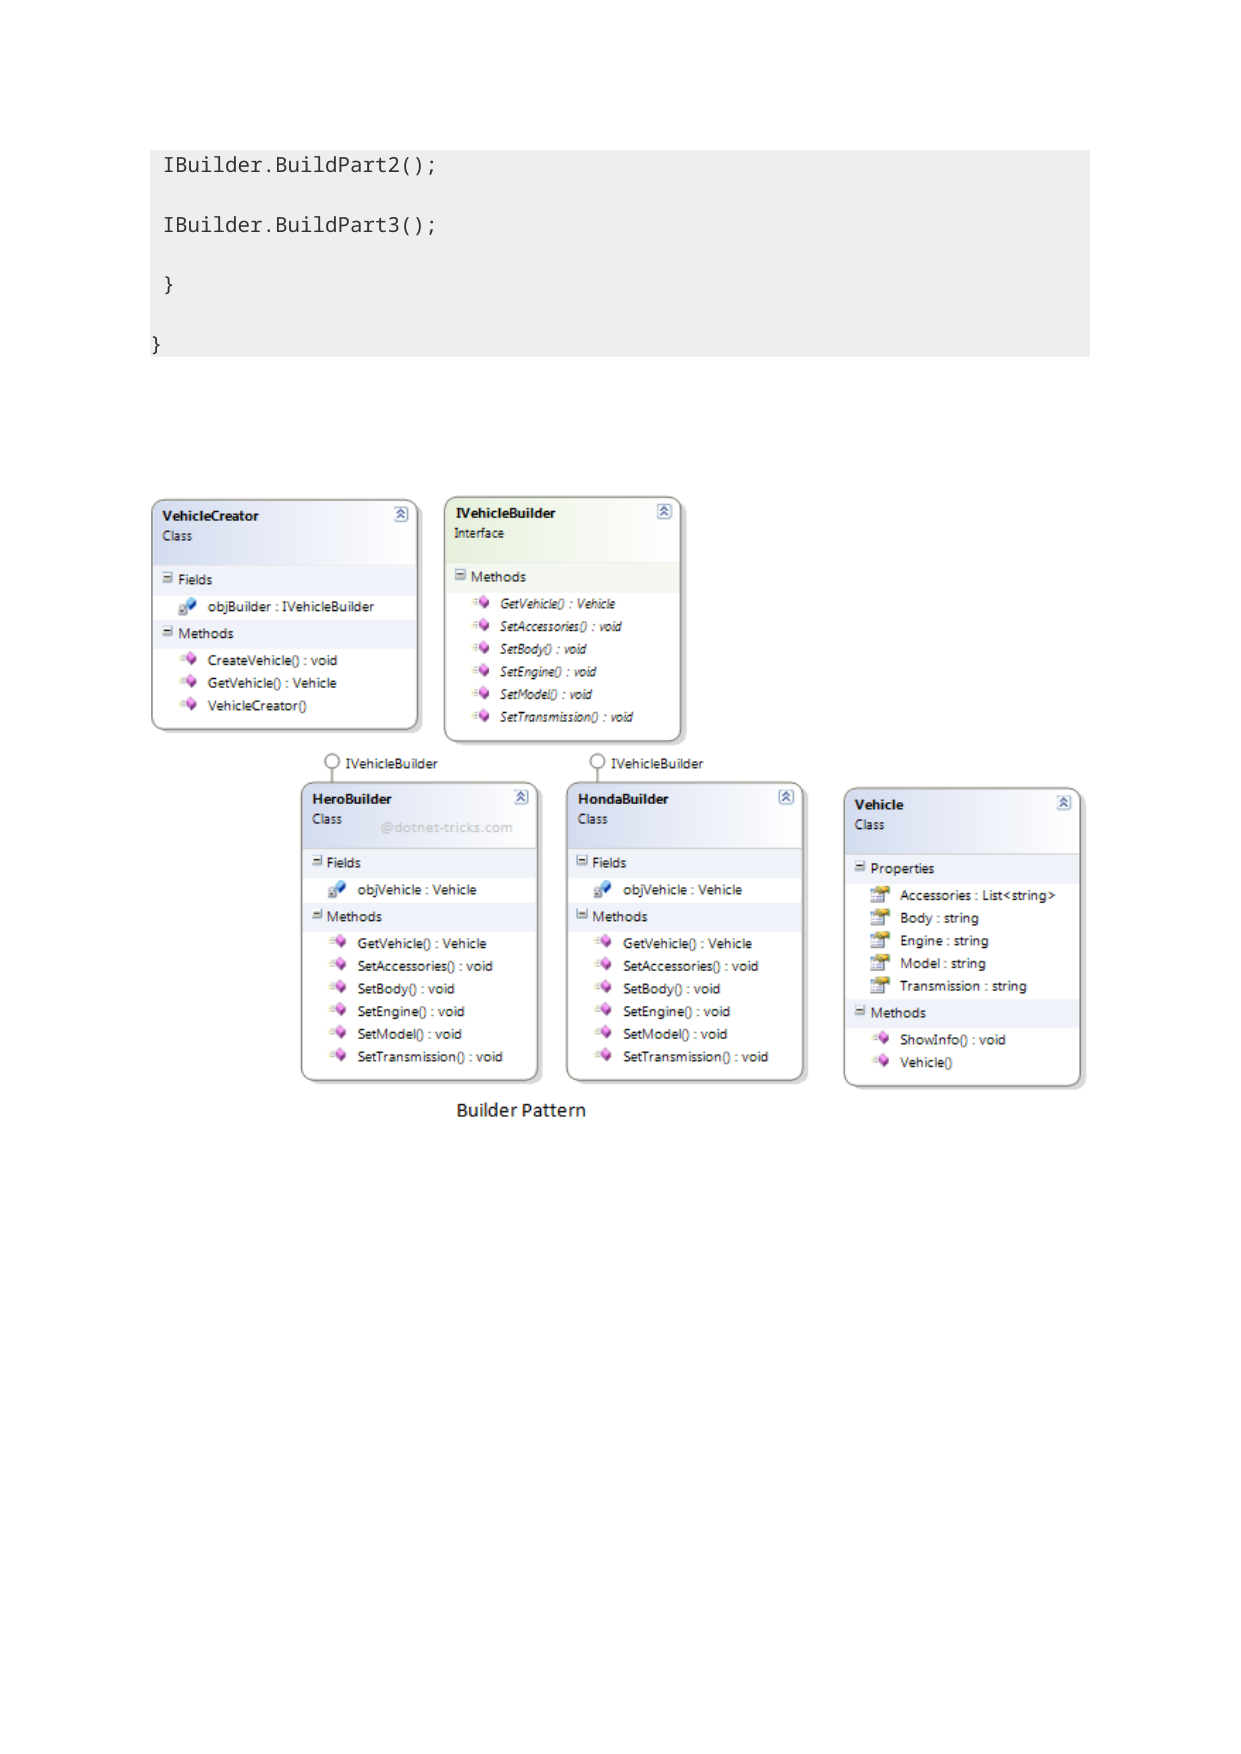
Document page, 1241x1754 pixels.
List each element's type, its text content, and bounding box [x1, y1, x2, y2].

text } [150, 269, 1090, 298]
text } [150, 329, 1090, 357]
text IBuilder.BuildPart3(); [150, 210, 1090, 238]
text IBuilder.BuildPart2(); [150, 150, 1090, 178]
picture [150, 494, 1091, 1131]
